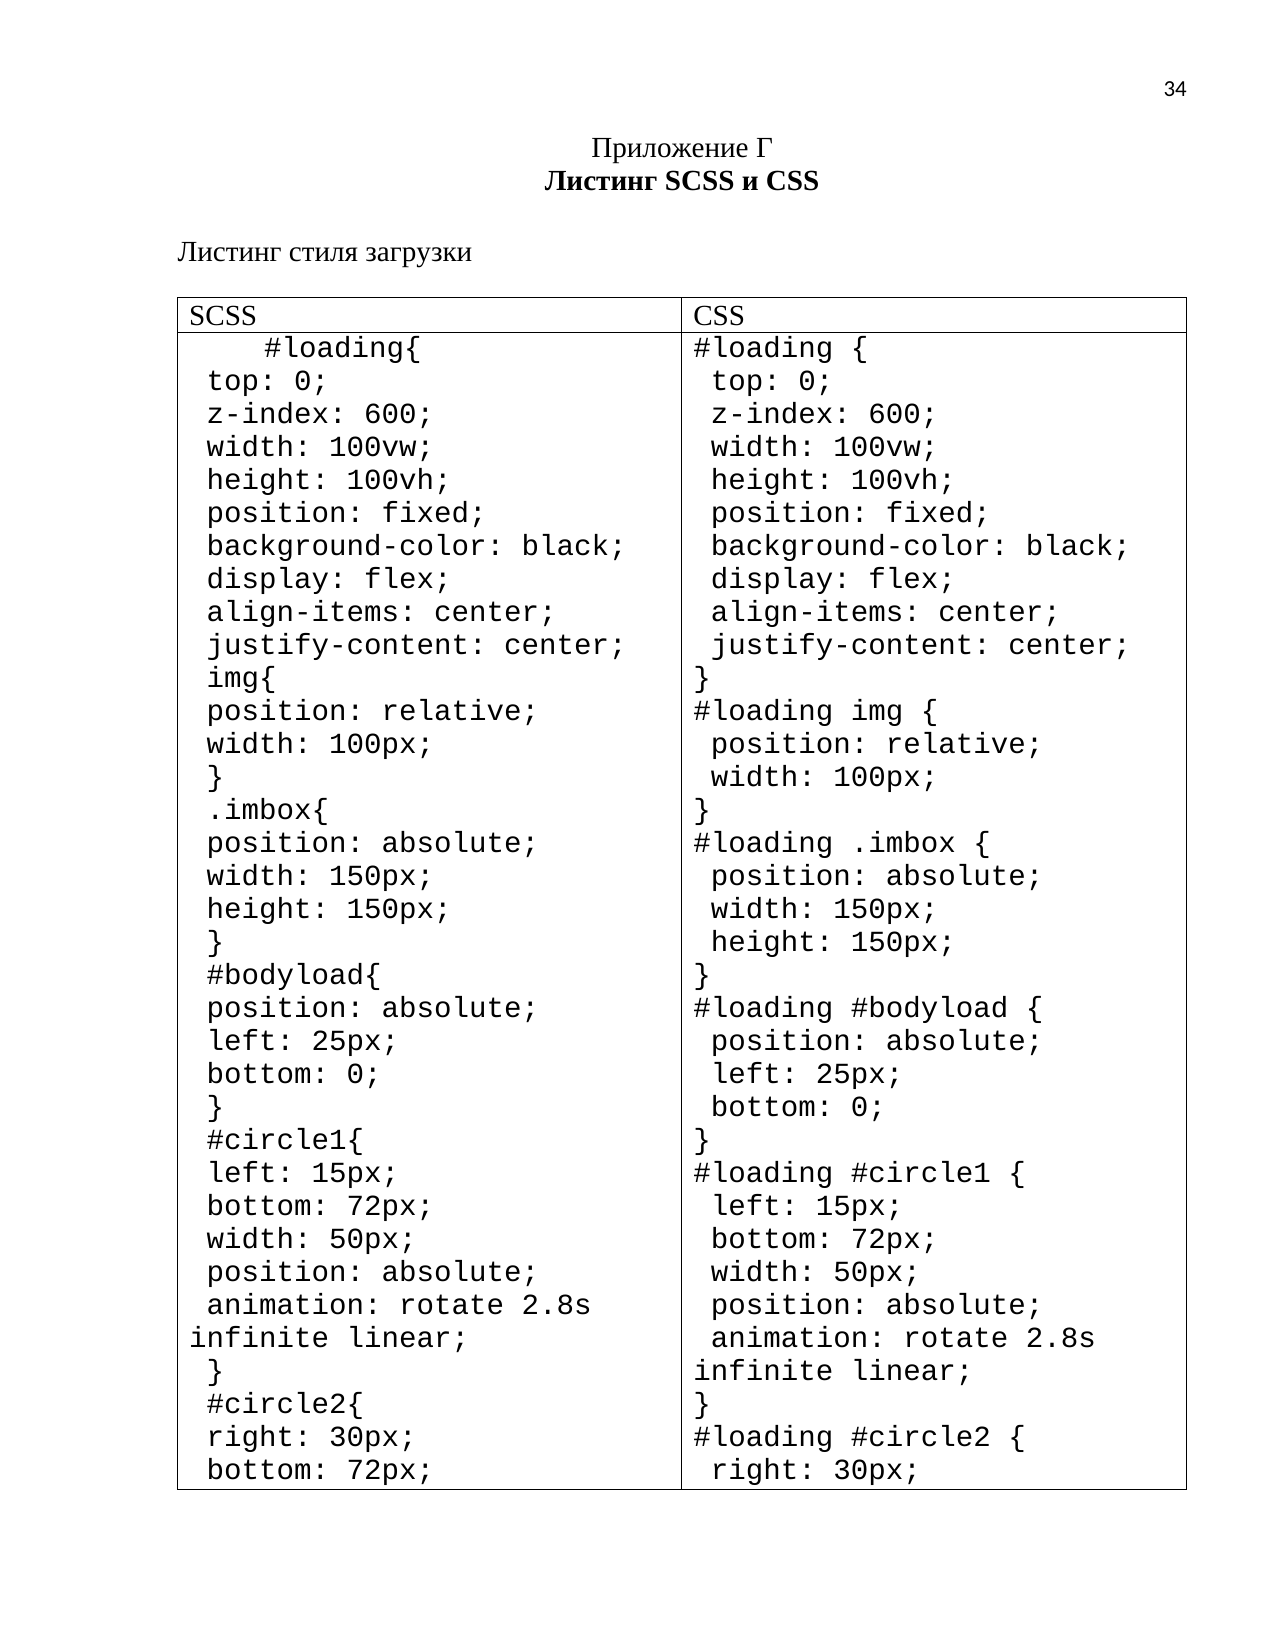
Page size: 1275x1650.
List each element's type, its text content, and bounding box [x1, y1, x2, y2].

subtitle Приложение Г [177, 130, 1186, 163]
subtitle Листинг SCSS и CSS [177, 163, 1186, 197]
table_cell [682, 333, 1186, 1488]
table_header SCSS [178, 298, 681, 332]
table_header CSS [682, 298, 1186, 332]
text Листинг стиля загрузки [177, 234, 1186, 268]
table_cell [178, 333, 681, 1488]
